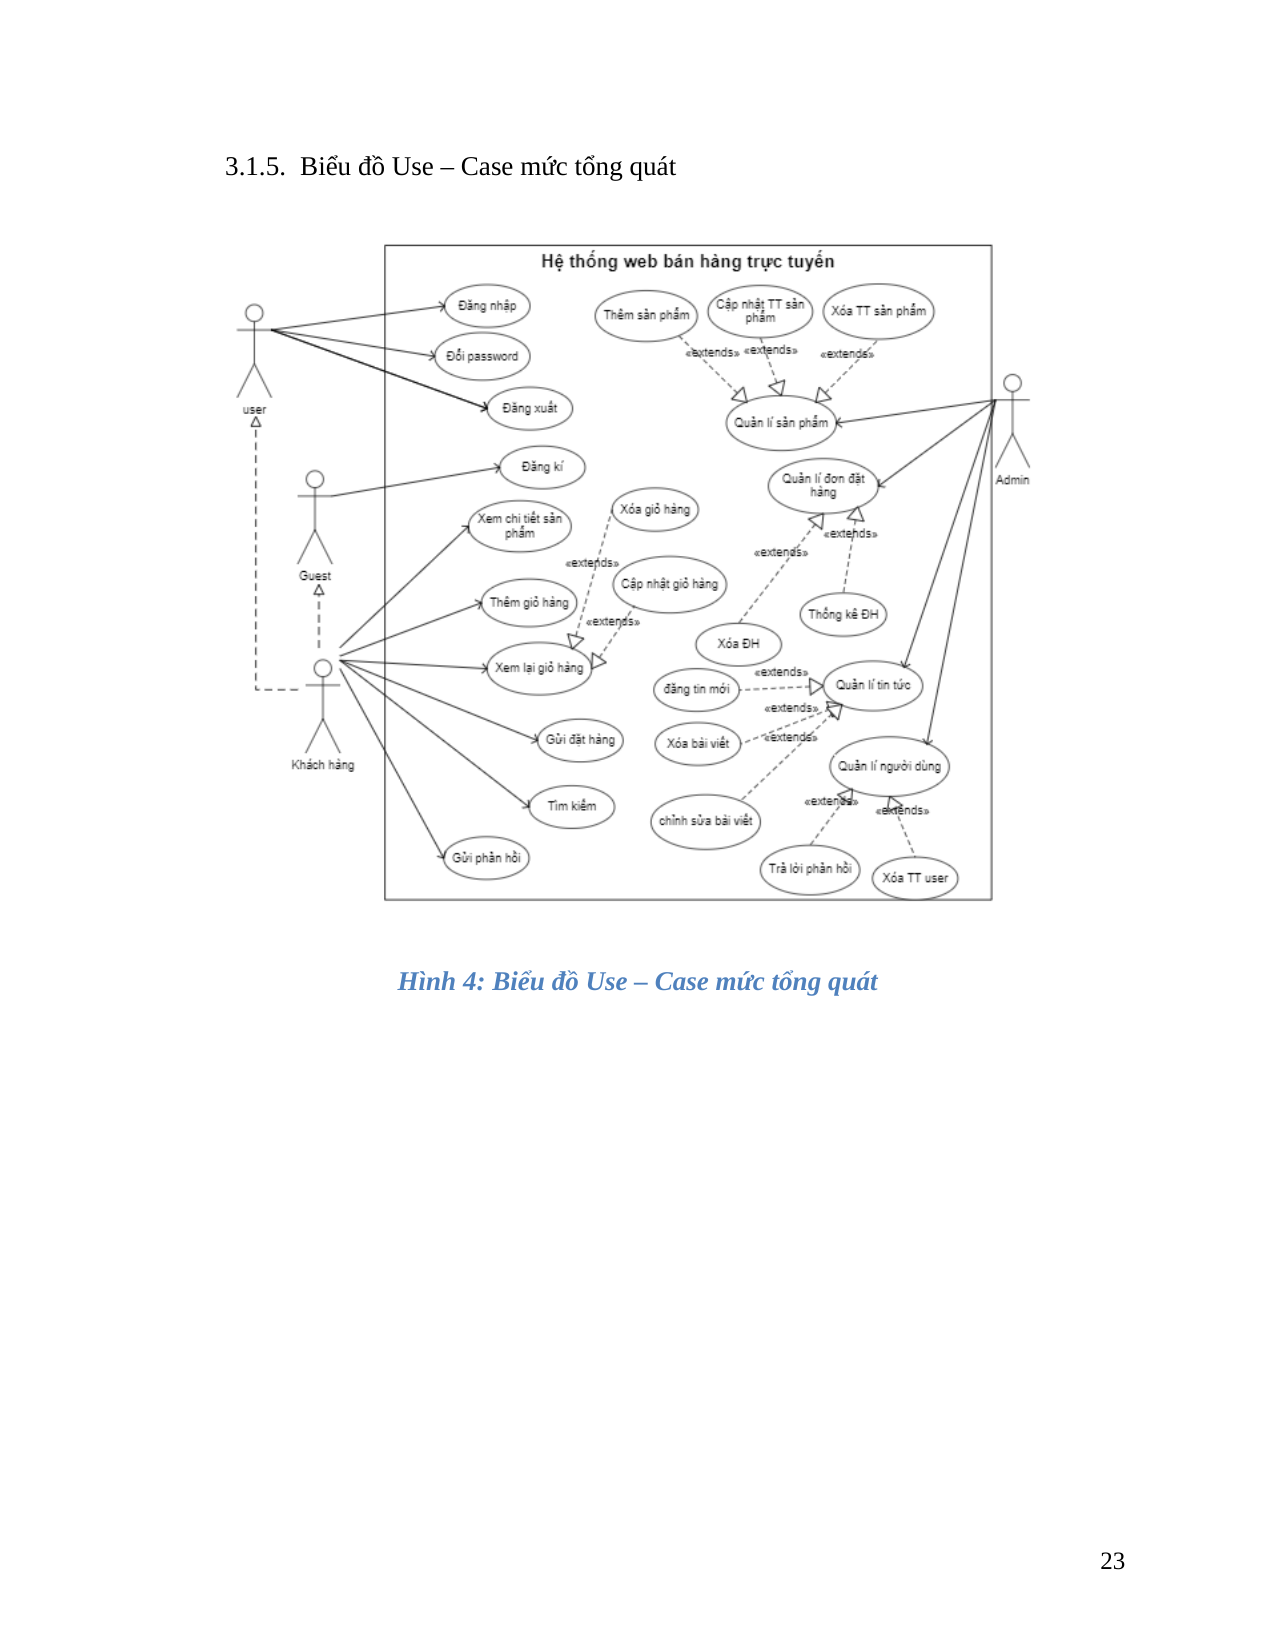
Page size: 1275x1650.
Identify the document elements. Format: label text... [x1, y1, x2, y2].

text Hình 4: Biểu đồ Use – Case mức tổng quát [150, 965, 1125, 996]
picture [150, 181, 1125, 953]
subtitle Biểu đồ Use – Case mức tổng quát [225, 150, 1125, 181]
